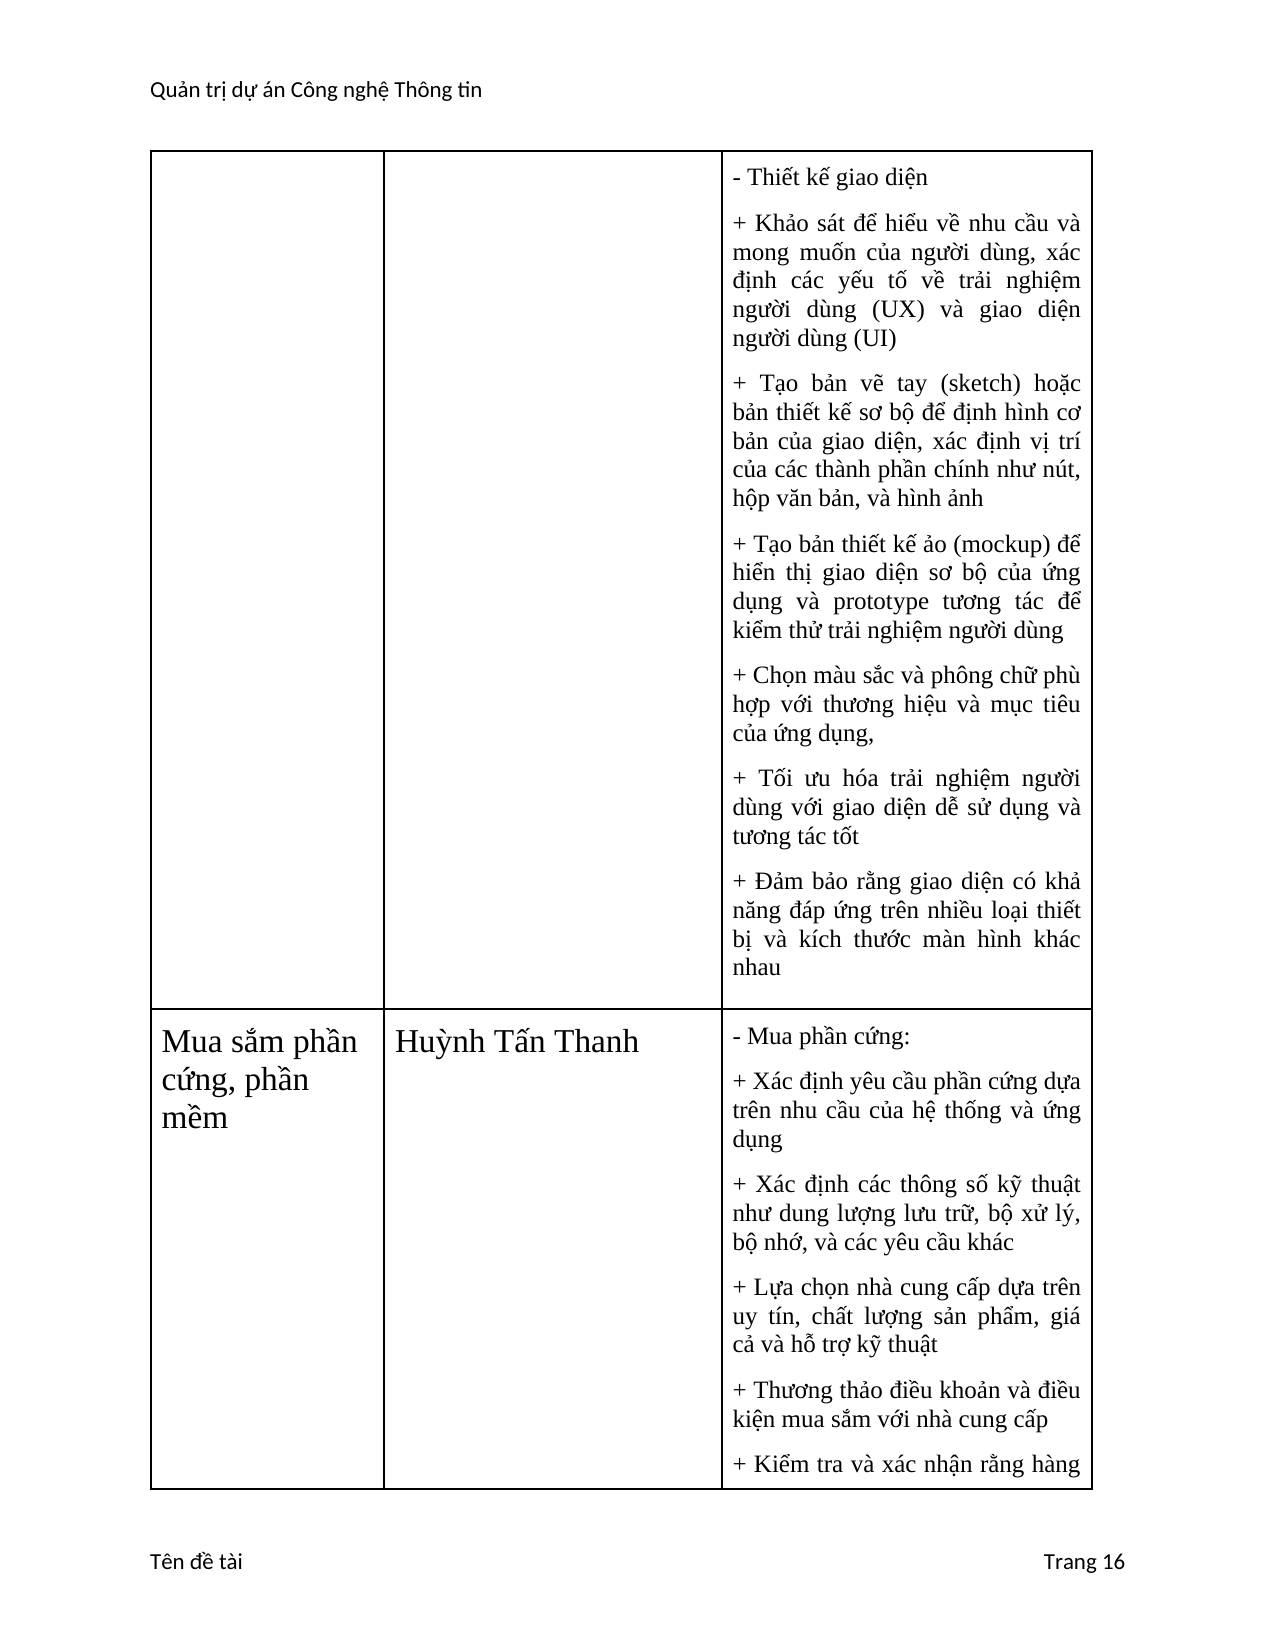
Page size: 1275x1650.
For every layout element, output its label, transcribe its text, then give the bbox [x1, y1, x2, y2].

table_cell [723, 1010, 1091, 1488]
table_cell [385, 152, 721, 1008]
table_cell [723, 152, 1091, 1008]
table_cell Huỳnh Tấn Thanh [385, 1010, 721, 1488]
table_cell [152, 152, 383, 1008]
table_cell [152, 1010, 383, 1488]
